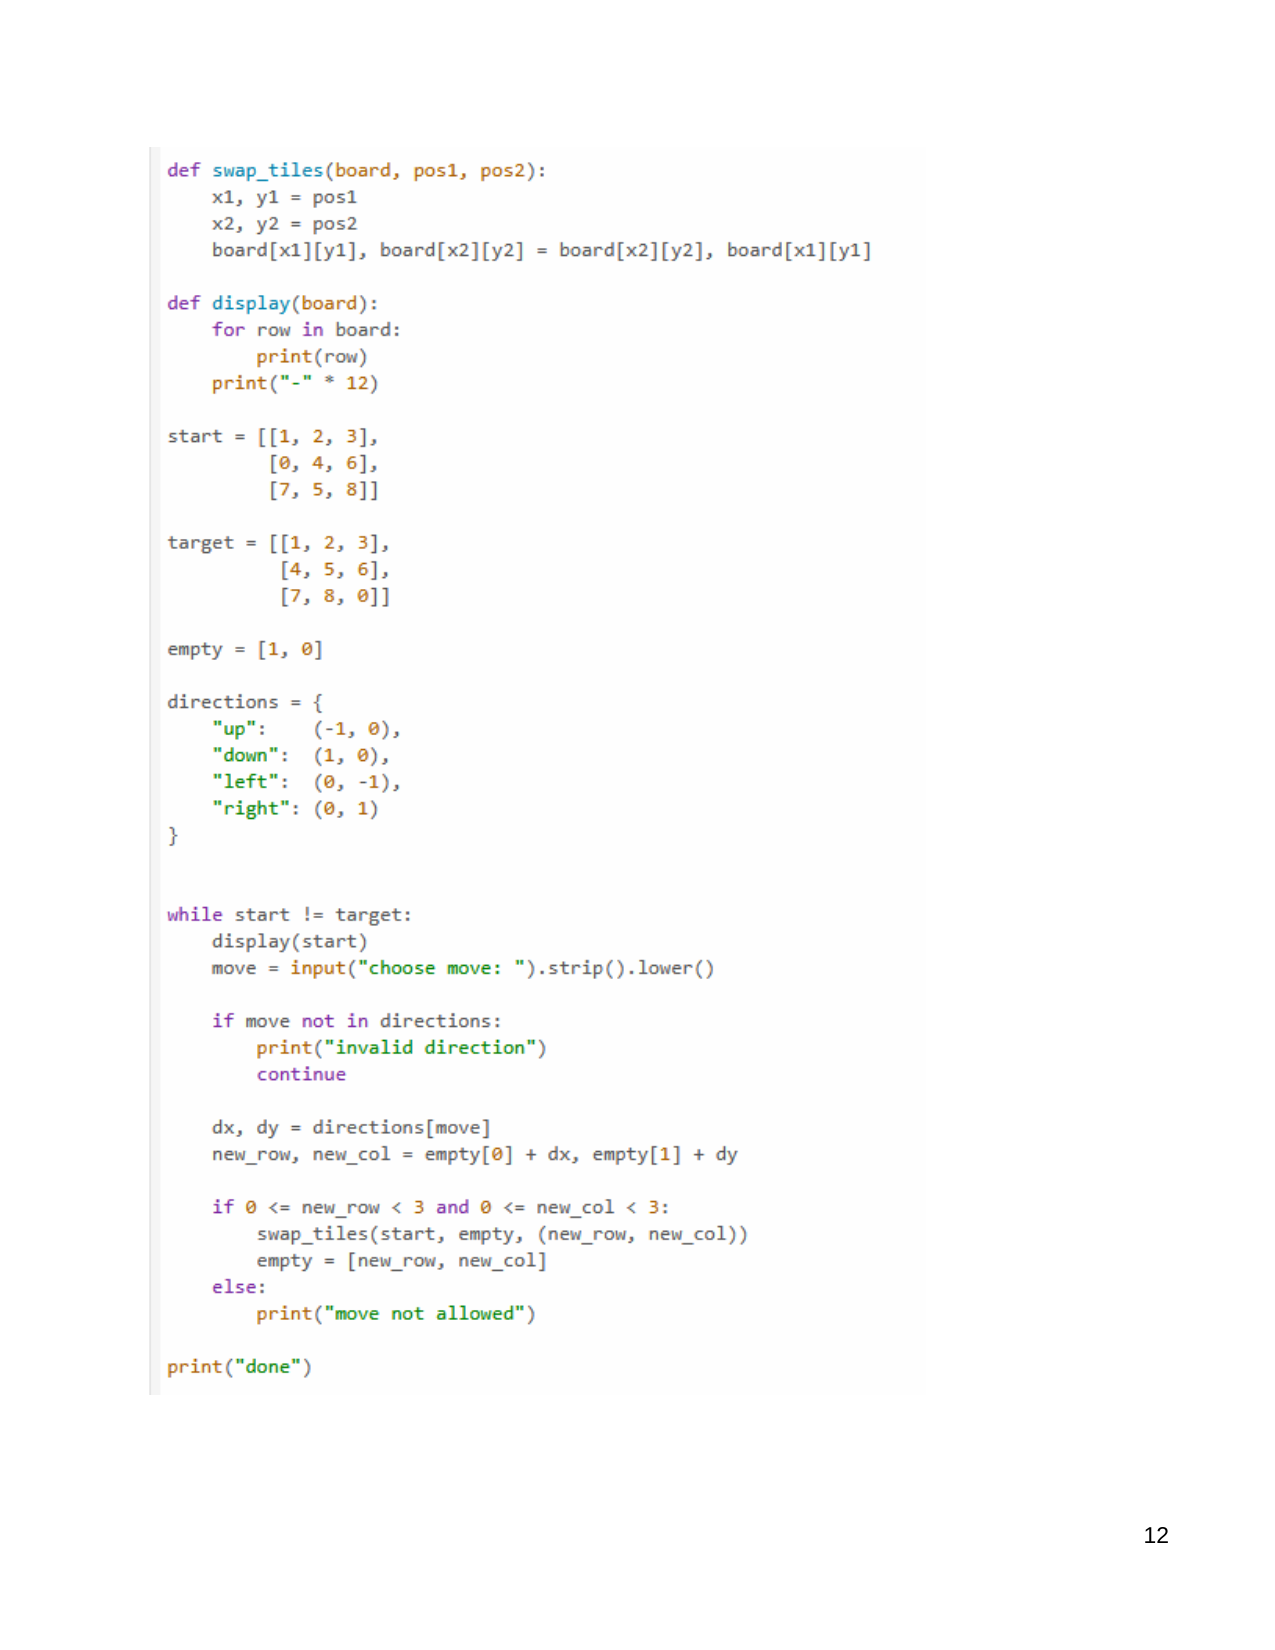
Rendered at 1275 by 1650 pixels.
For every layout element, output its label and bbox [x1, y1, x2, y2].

picture [148, 147, 926, 1395]
